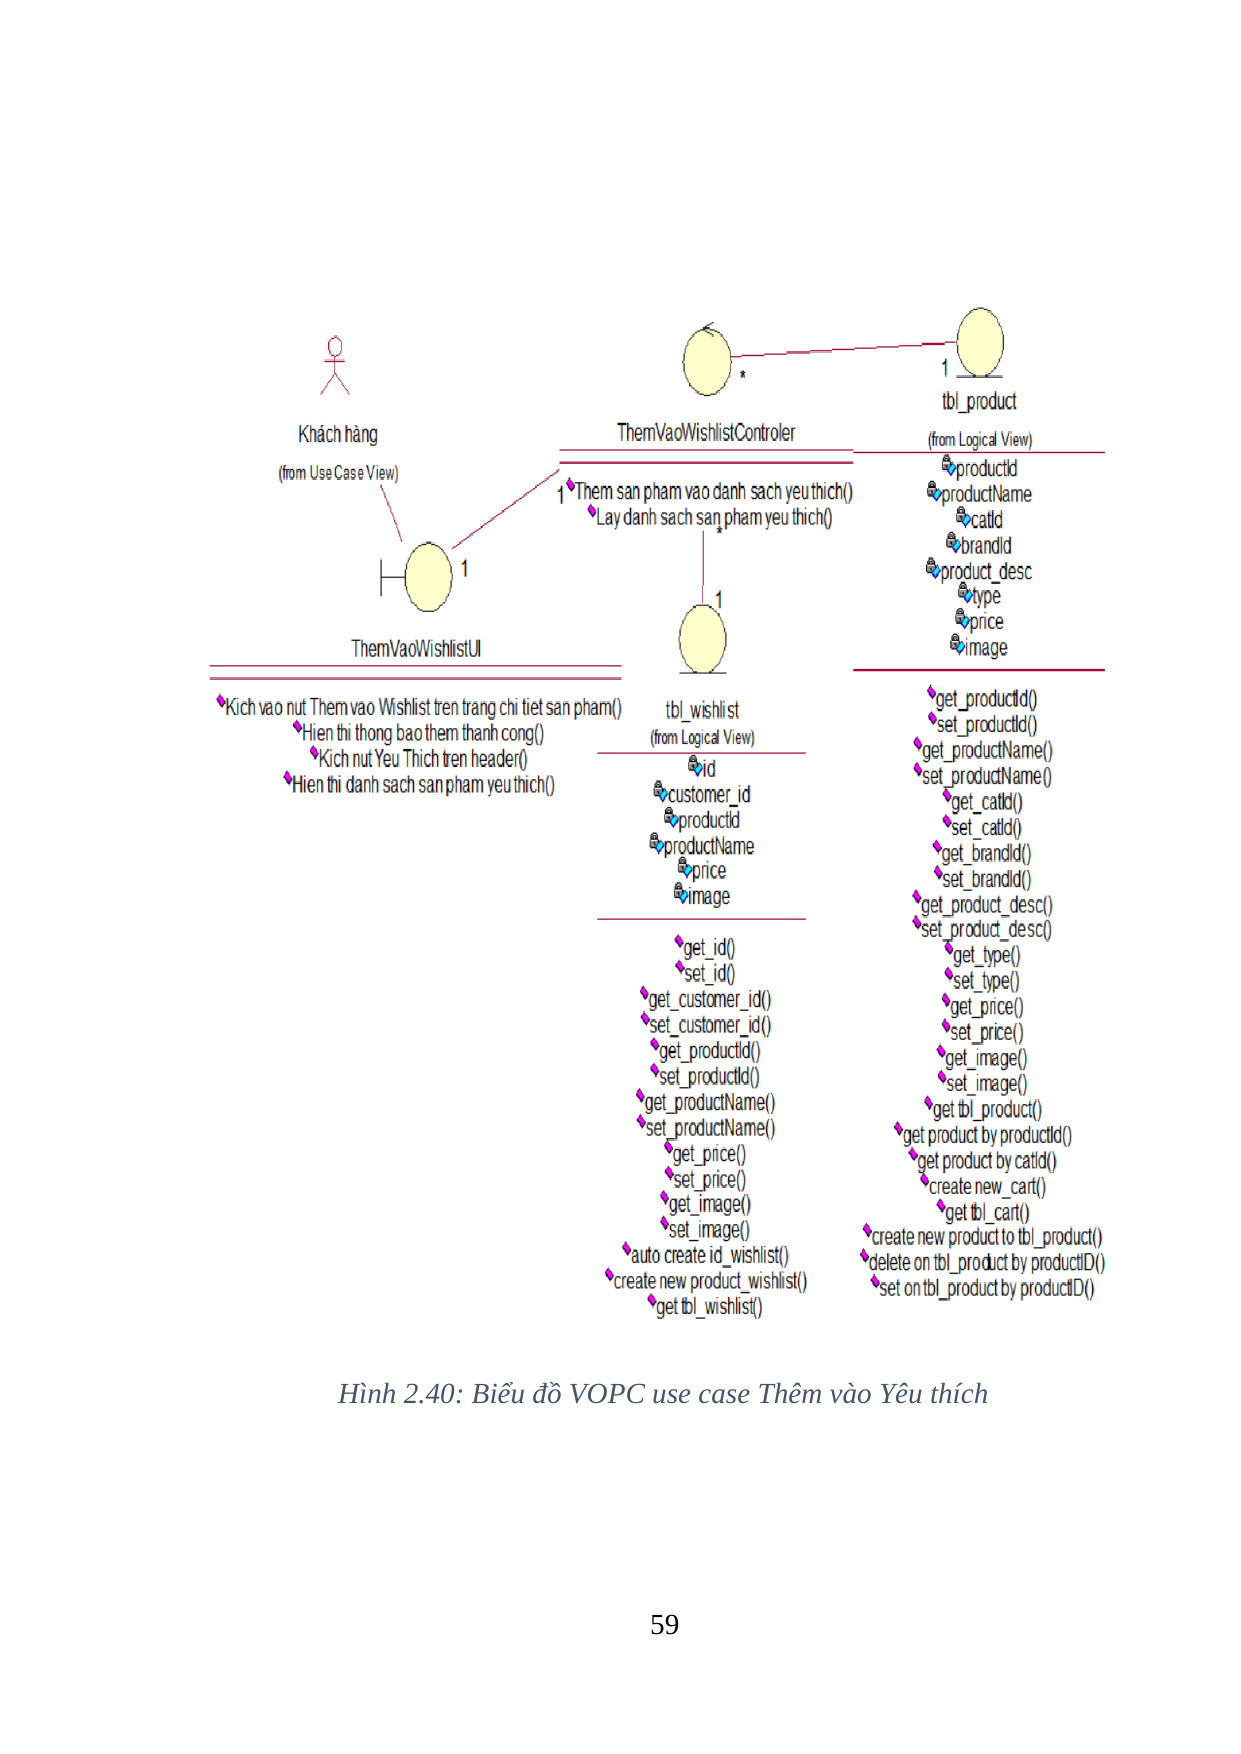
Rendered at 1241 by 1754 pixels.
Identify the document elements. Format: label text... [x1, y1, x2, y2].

picture [206, 290, 1123, 1339]
text Hình 2.40: Biểu đồ VOPC use case Thêm vào Yêu thích [207, 1376, 1122, 1409]
